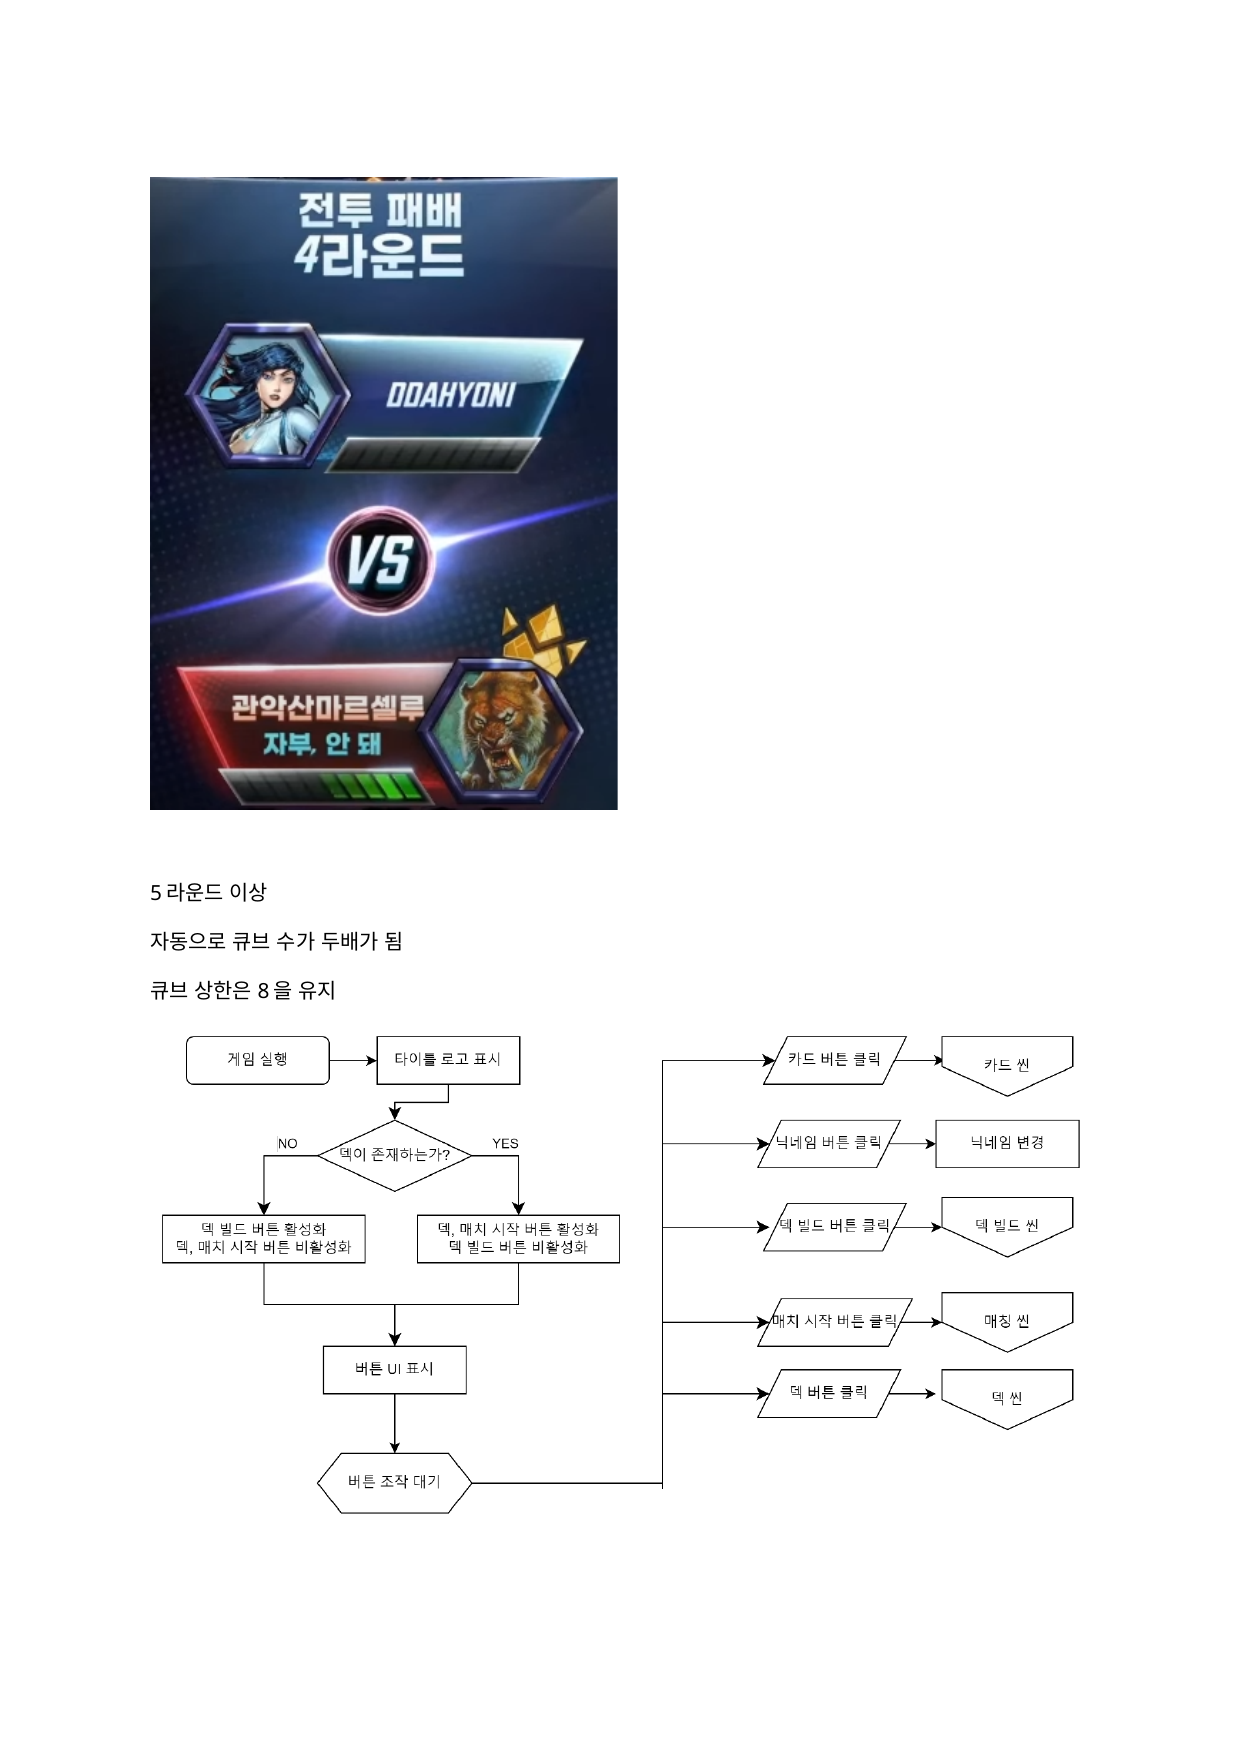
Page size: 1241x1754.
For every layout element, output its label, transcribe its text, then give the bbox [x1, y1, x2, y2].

picture [150, 177, 618, 810]
text 큐브 상한은 8을 유지 [150, 975, 1090, 1005]
text 자동으로 큐브 수가 두배가 됨 [150, 926, 1090, 956]
picture [150, 1024, 1091, 1525]
text 5라운드 이상 [150, 876, 1090, 906]
